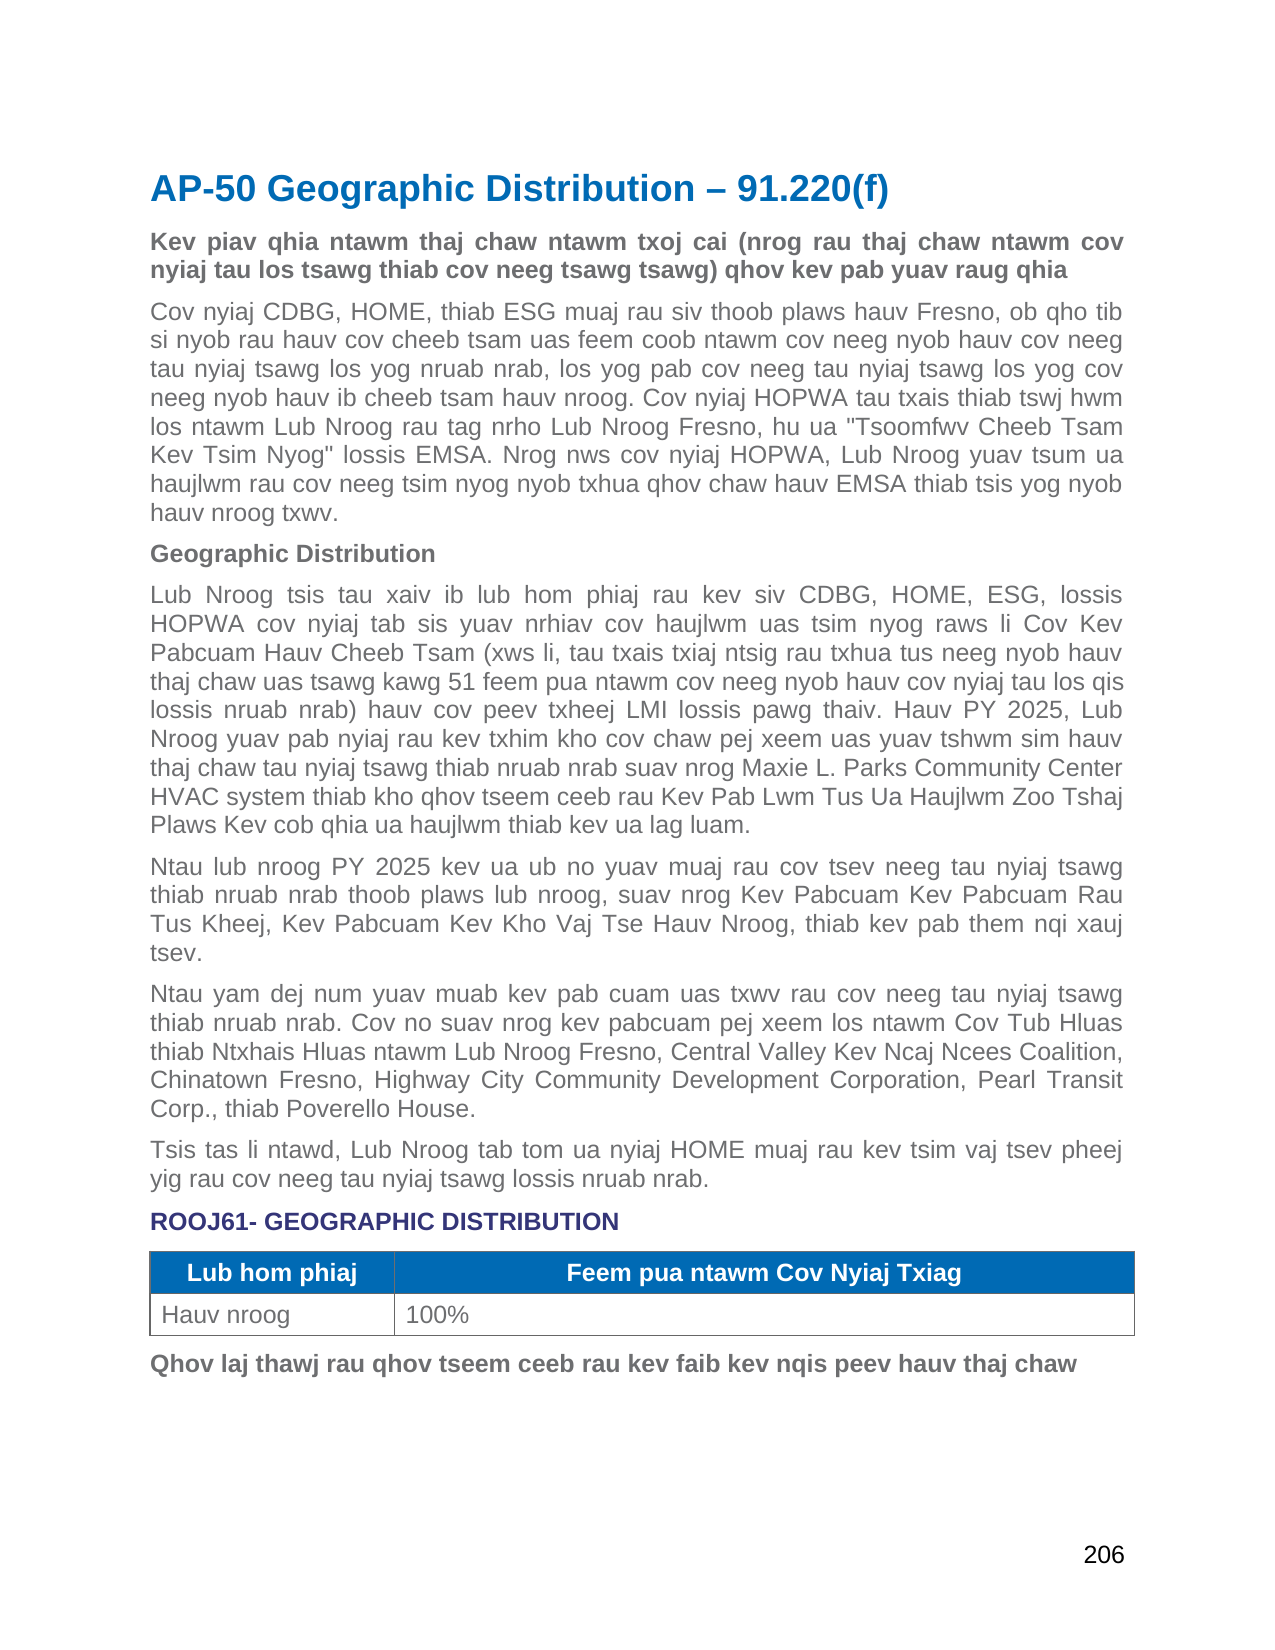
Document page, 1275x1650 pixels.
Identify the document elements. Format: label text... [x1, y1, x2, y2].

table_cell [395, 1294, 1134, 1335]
text Cov nyiaj CDBG, HOME, thiab ESG muaj rau siv thoob plaws hauv Fresno, ob qho tib si nyob rau hauv cov cheeb tsam uas feem coob ntawm cov neeg nyob hauv cov neeg tau nyiaj tsawg los yog nruab nrab, los yog pab cov neeg tau nyiaj tsawg los yog cov neeg nyob hauv ib cheeb tsam hauv nroog. Cov nyiaj HOPWA tau txais thiab tswj hwm los ntawm Lub Nroog rau tag nrho Lub Nroog Fresno, hu ua "Tsoomfwv Cheeb Tsam Kev Tsim Nyog" lossis EMSA. Nrog nws cov nyiaj HOPWA, Lub Nroog yuav tsum ua haujlwm rau cov neeg tsim nyog nyob txhua qhov chaw hauv EMSA thiab tsis yog nyob hauv nroog txwv. [150, 296, 1125, 526]
title Rooj61- Geographic Distribution [150, 1207, 1125, 1236]
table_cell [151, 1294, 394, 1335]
text Geographic Distribution [150, 539, 1125, 568]
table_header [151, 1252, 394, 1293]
text Ntau lub nroog PY 2025 kev ua ub no yuav muaj rau cov tsev neeg tau nyiaj tsawg thiab nruab nrab thoob plaws lub nroog, suav nrog Kev Pabcuam Kev Pabcuam Rau Tus Kheej, Kev Pabcuam Kev Kho Vaj Tse Hauv Nroog, thiab kev pab them nqi xauj tsev. [150, 851, 1125, 966]
text Ntau yam dej num yuav muab kev pab cuam uas txwv rau cov neeg tau nyiaj tsawg thiab nruab nrab. Cov no suav nrog kev pabcuam pej xeem los ntawm Cov Tub Hluas thiab Ntxhais Hluas ntawm Lub Nroog Fresno, Central Valley Kev Ncaj Ncees Coalition, Chinatown Fresno, Highway City Community Development Corporation, Pearl Transit Corp., thiab Poverello House. [150, 979, 1125, 1123]
text Qhov laj thawj rau qhov tseem ceeb rau kev faib kev nqis peev hauv thaj chaw [150, 1349, 1125, 1377]
text Tsis tas li ntawd, Lub Nroog tab tom ua nyiaj HOME muaj rau kev tsim vaj tsev pheej yig rau cov neeg tau nyiaj tsawg lossis nruab nrab. [150, 1135, 1125, 1193]
text Kev piav qhia ntawm thaj chaw ntawm txoj cai (nrog rau thaj chaw ntawm cov nyiaj tau los tsawg thiab cov neeg tsawg tsawg) qhov kev pab yuav raug qhia [150, 226, 1125, 284]
subtitle AP-50 Geographic Distribution – 91.220(f) [150, 167, 1125, 210]
text Lub Nroog tsis tau xaiv ib lub hom phiaj rau kev siv CDBG, HOME, ESG, lossis HOPWA cov nyiaj tab sis yuav nrhiav cov haujlwm uas tsim nyog raws li Cov Kev Pabcuam Hauv Cheeb Tsam (xws li, tau txais txiaj ntsig rau txhua tus neeg nyob hauv thaj chaw uas tsawg kawg 51 feem pua ​​​​ntawm cov neeg nyob hauv cov nyiaj tau los qis lossis nruab nrab) hauv cov peev txheej LMI lossis pawg thaiv. Hauv PY 2025, Lub Nroog yuav pab nyiaj rau kev txhim kho cov chaw pej xeem uas yuav tshwm sim hauv thaj chaw tau nyiaj tsawg thiab nruab nrab suav nrog Maxie L. Parks Community Center HVAC system thiab kho qhov tseem ceeb rau Kev Pab Lwm Tus Ua Haujlwm Zoo Tshaj Plaws Kev cob qhia ua haujlwm thiab kev ua lag luam. [150, 580, 1125, 839]
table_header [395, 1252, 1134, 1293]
